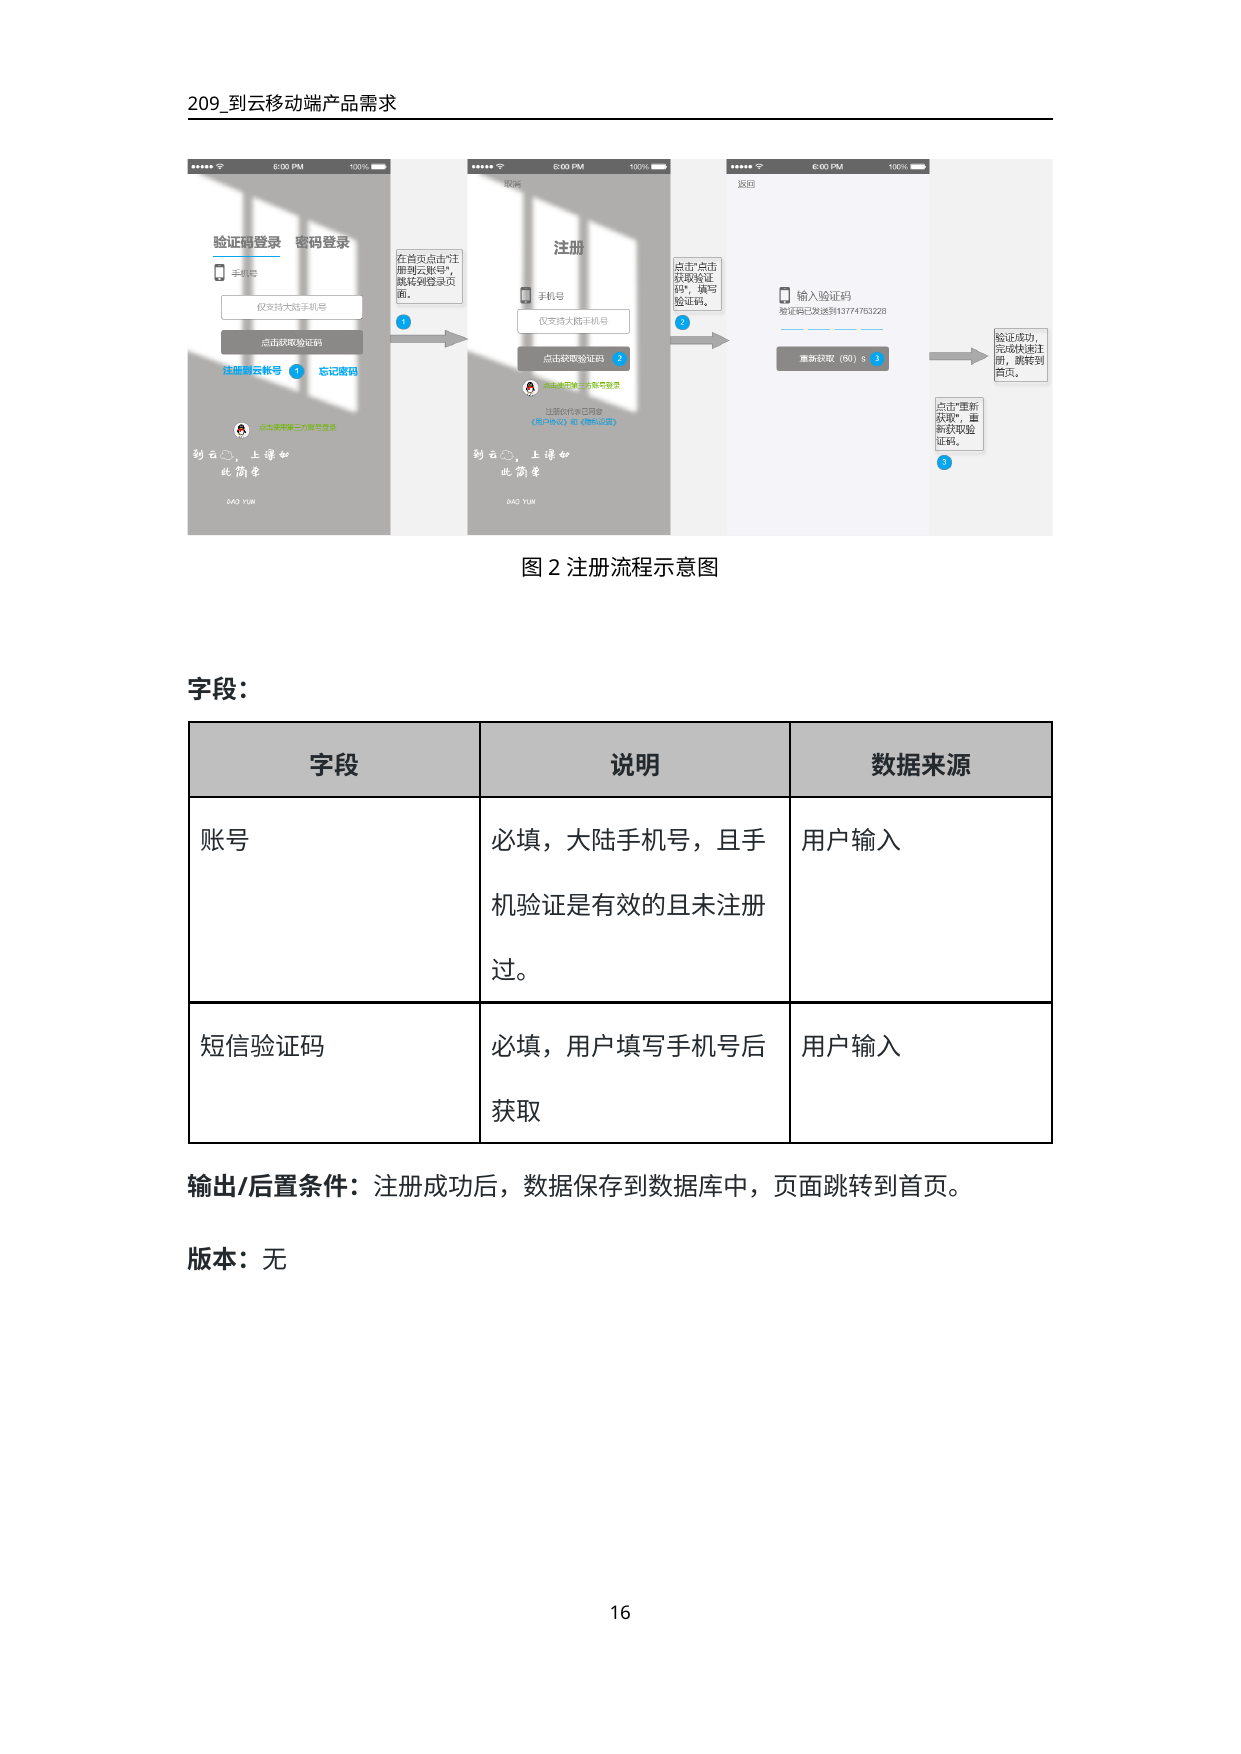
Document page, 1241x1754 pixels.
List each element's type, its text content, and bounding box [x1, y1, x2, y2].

text 输出/后置条件：注册成功后，数据保存到数据库中，页面跳转到首页。 [187, 1152, 1053, 1217]
table_cell 必填，大陆手机号，且手机验证是有效的且未注册过。 [481, 798, 789, 1001]
text 字段： [187, 656, 1053, 721]
table_cell 用户输入 [791, 798, 1051, 1001]
table_cell 用户输入 [791, 1004, 1051, 1142]
picture [187, 159, 1053, 536]
table_header 字段 [190, 723, 479, 796]
table_cell 短信验证码 [190, 1004, 479, 1142]
table_cell 账号 [190, 798, 479, 1001]
table_header 数据来源 [791, 723, 1051, 796]
text 图 2 注册流程示意图 [187, 550, 1053, 582]
text 版本：无 [187, 1226, 1053, 1291]
table_cell 必填，用户填写手机号后获取 [481, 1004, 789, 1142]
table_header 说明 [481, 723, 789, 796]
